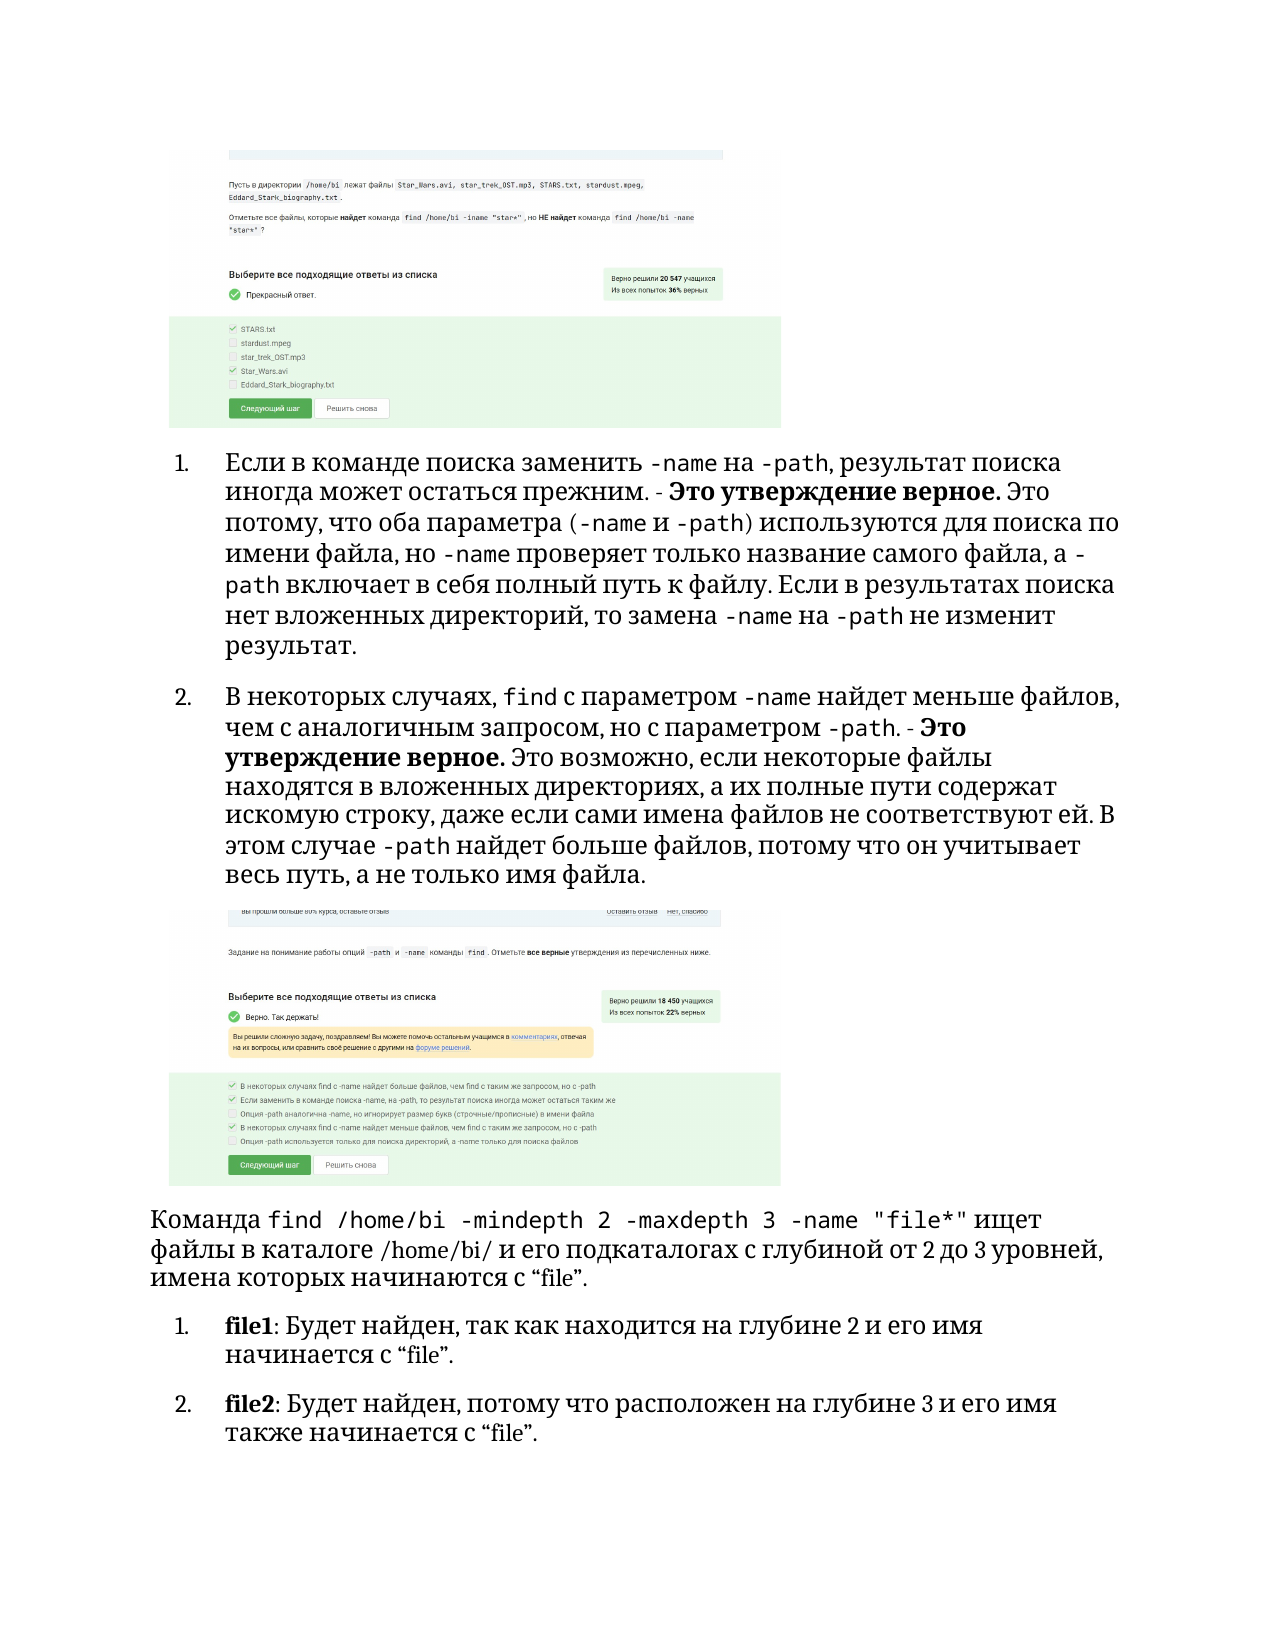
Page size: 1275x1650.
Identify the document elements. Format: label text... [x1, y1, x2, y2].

list Если в команде поиска заменить -name на -path, результат поиска иногда может остаться прежним. - Это утверждение верное. Это потому, что оба параметра (-name и -path) используются для поиска по имени файла, но -name проверяет только название самого файла, а -path включает в себя полный путь к файлу. Если в результатах поиска нет вложенных директорий, то замена -name на -path не изменит результат. [175, 447, 1125, 660]
list В некоторых случаях, find с параметром -name найдет меньше файлов, чем с аналогичным запросом, но с параметром -path. - Это утверждение верное. Это возможно, если некоторые файлы находятся в вложенных директориях, а их полные пути содержат искомую строку, даже если сами имена файлов не соответствуют ей. В этом случае -path найдет больше файлов, потому что он учитывает весь путь, а не только имя файла. [175, 681, 1125, 890]
text Команда find /home/bi -mindepth 2 -maxdepth 3 -name "file*" ищет файлы в каталоге /home/bi/ и его подкаталогах с глубиной от 2 до 3 уровней, имена которых начинаются с “file”. [150, 1204, 1125, 1293]
list file2: Будет найден, потому что расположен на глубине 3 и его имя также начинается с “file”. [175, 1390, 1125, 1448]
picture [168, 910, 782, 1186]
picture [168, 150, 782, 428]
list file1: Будет найден, так как находится на глубине 2 и его имя начинается с “file”. [175, 1312, 1125, 1369]
